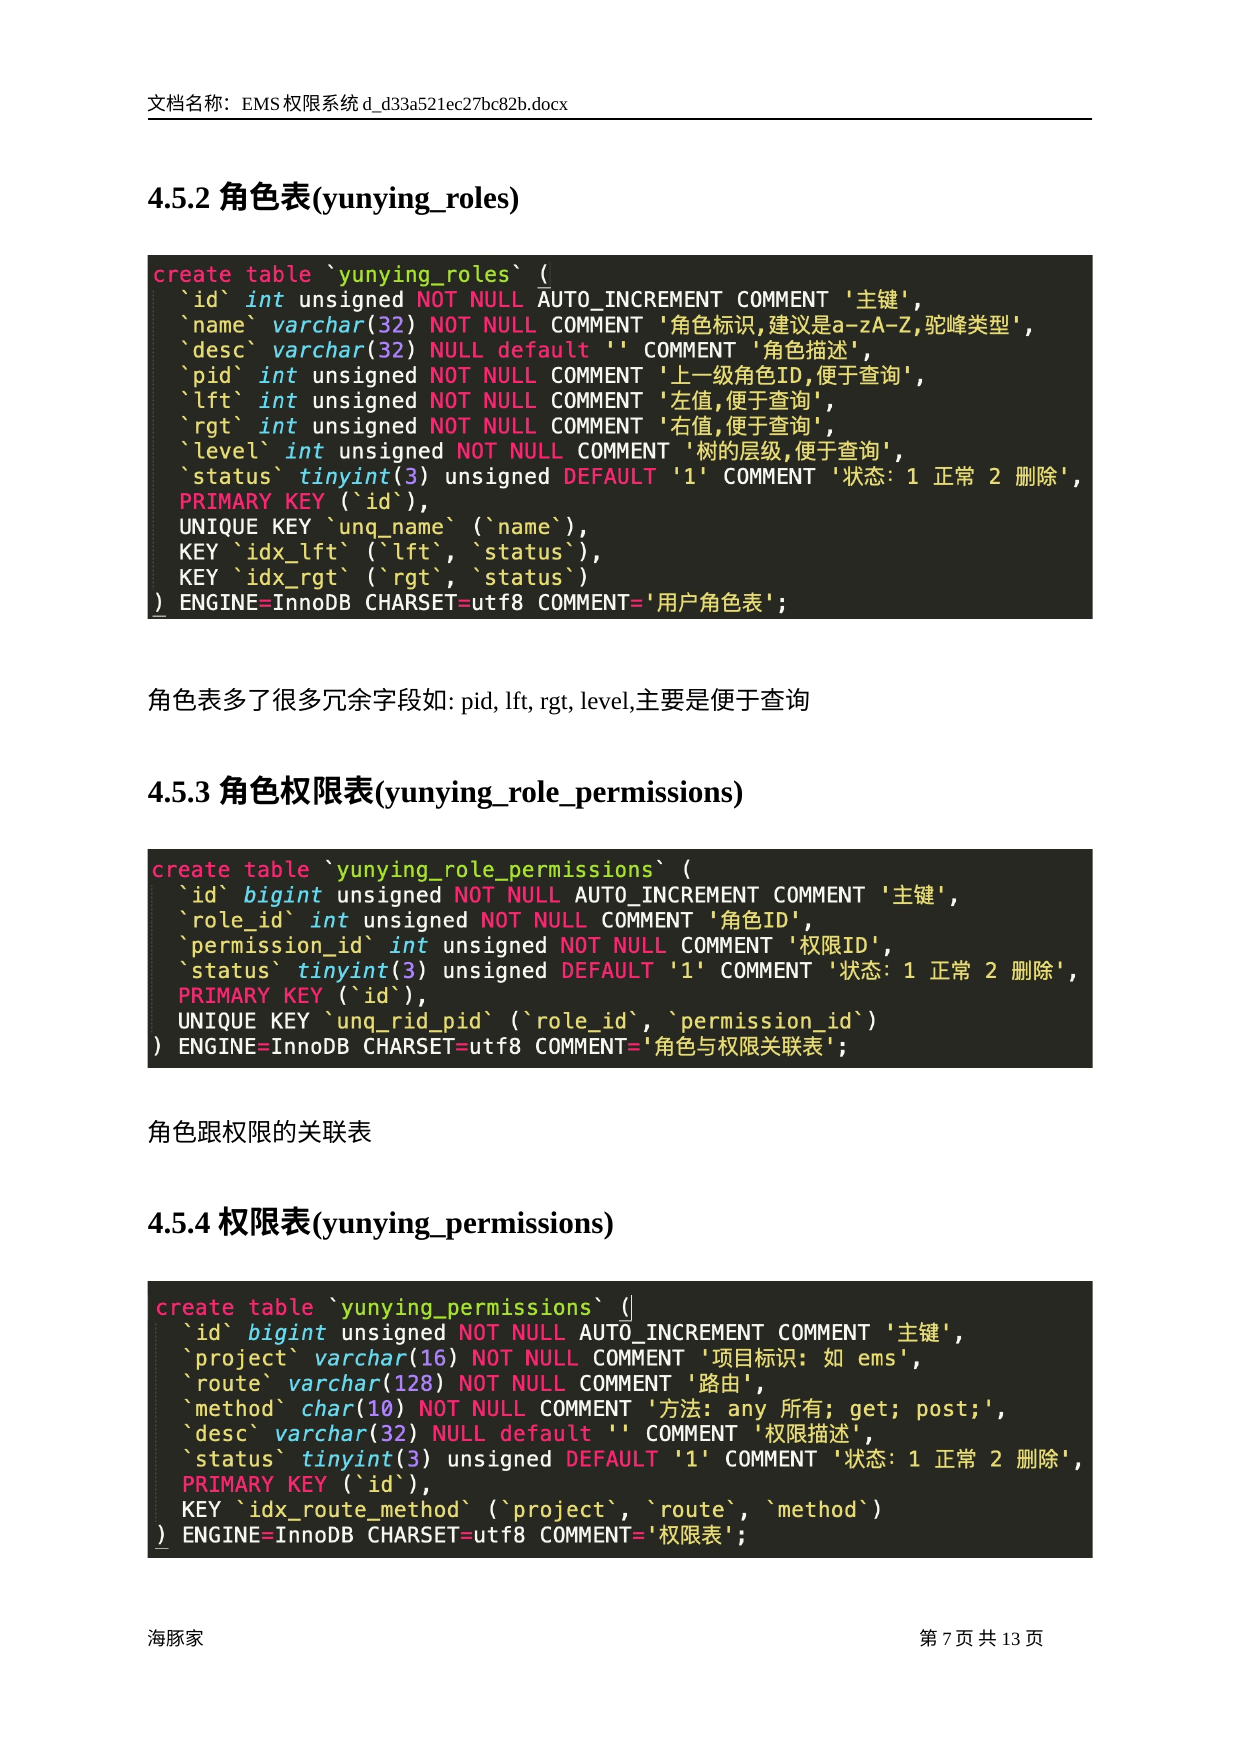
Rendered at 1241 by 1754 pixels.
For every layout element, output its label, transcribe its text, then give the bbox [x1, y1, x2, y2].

picture [147, 1281, 1093, 1558]
subtitle 权限表(yunying_permissions) [148, 1187, 1092, 1252]
subtitle 角色权限表(yunying_role_permissions) [148, 756, 1092, 821]
text 角色表多了很多冗余字段如: pid, lft, rgt, level,主要是便于查询 [148, 666, 1092, 731]
text 角色跟权限的关联表 [148, 1098, 1092, 1163]
subtitle 角色表(yunying_roles) [148, 162, 1092, 227]
picture [147, 849, 1093, 1068]
picture [147, 255, 1093, 619]
